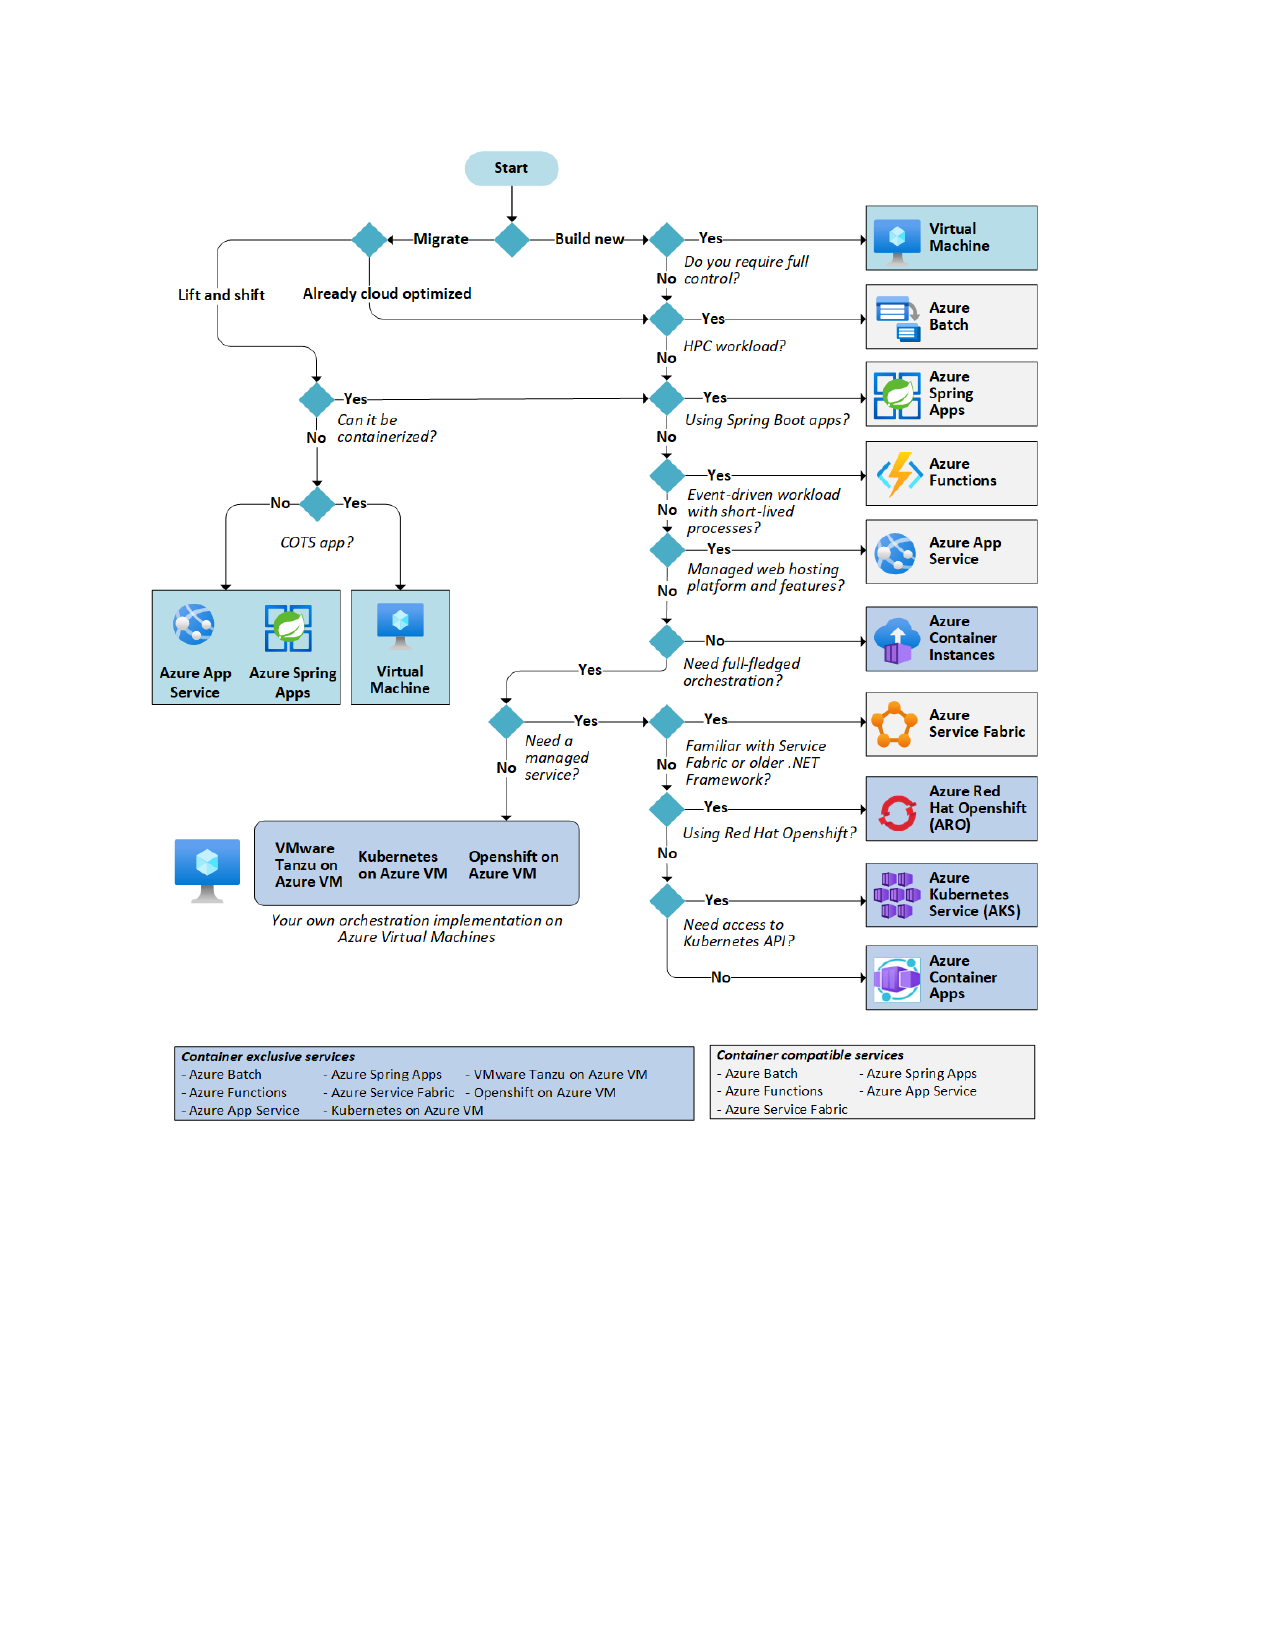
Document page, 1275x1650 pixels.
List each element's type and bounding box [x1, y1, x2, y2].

picture [150, 150, 1048, 1127]
